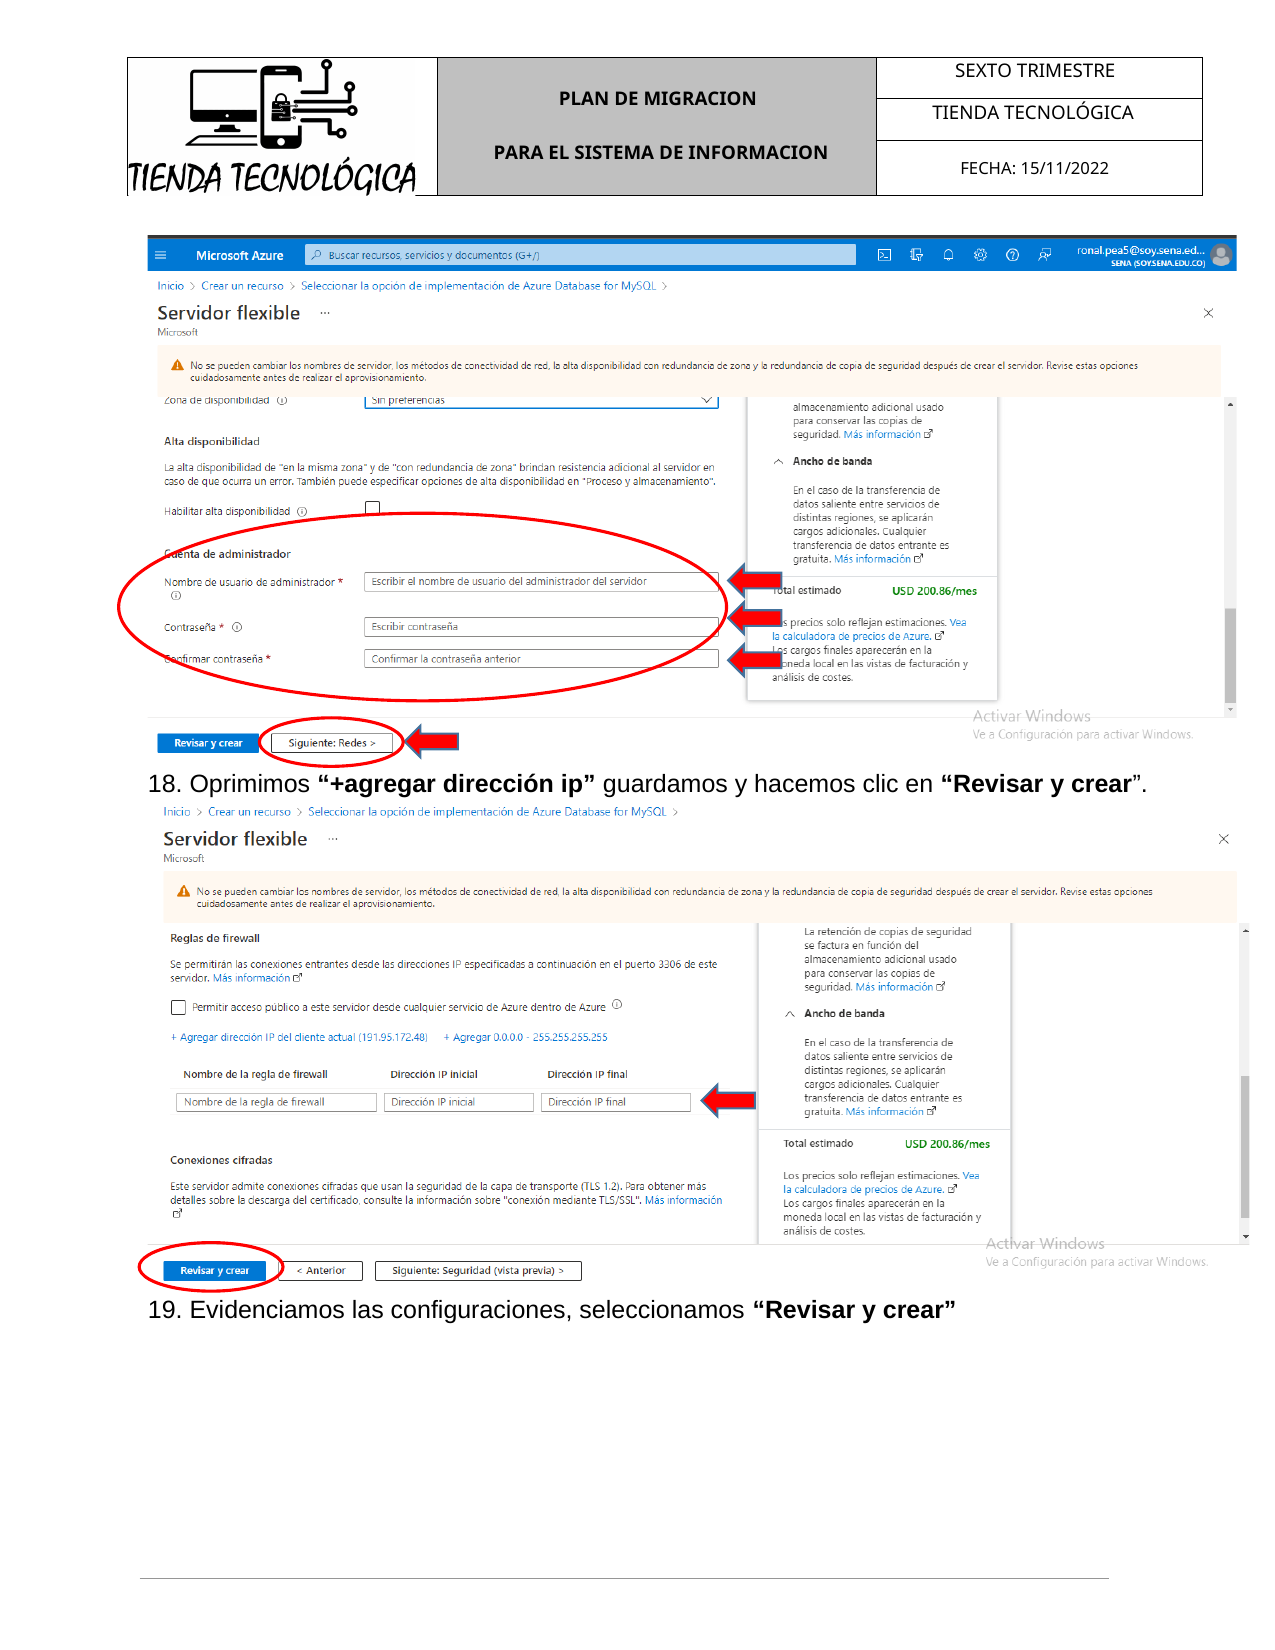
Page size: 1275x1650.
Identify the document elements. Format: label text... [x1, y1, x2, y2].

picture [147, 515, 724, 699]
text 18. Oprimimos “+agregar dirección ip” guardamos y hacemos clic en “Revisar y crear”. [148, 769, 1221, 798]
picture [128, 59, 416, 196]
picture [147, 1245, 281, 1289]
picture [147, 235, 1237, 769]
text 19. Evidenciamos las configuraciones, seleccionamos “Revisar y crear” [148, 1295, 1221, 1323]
picture [147, 799, 1250, 1294]
